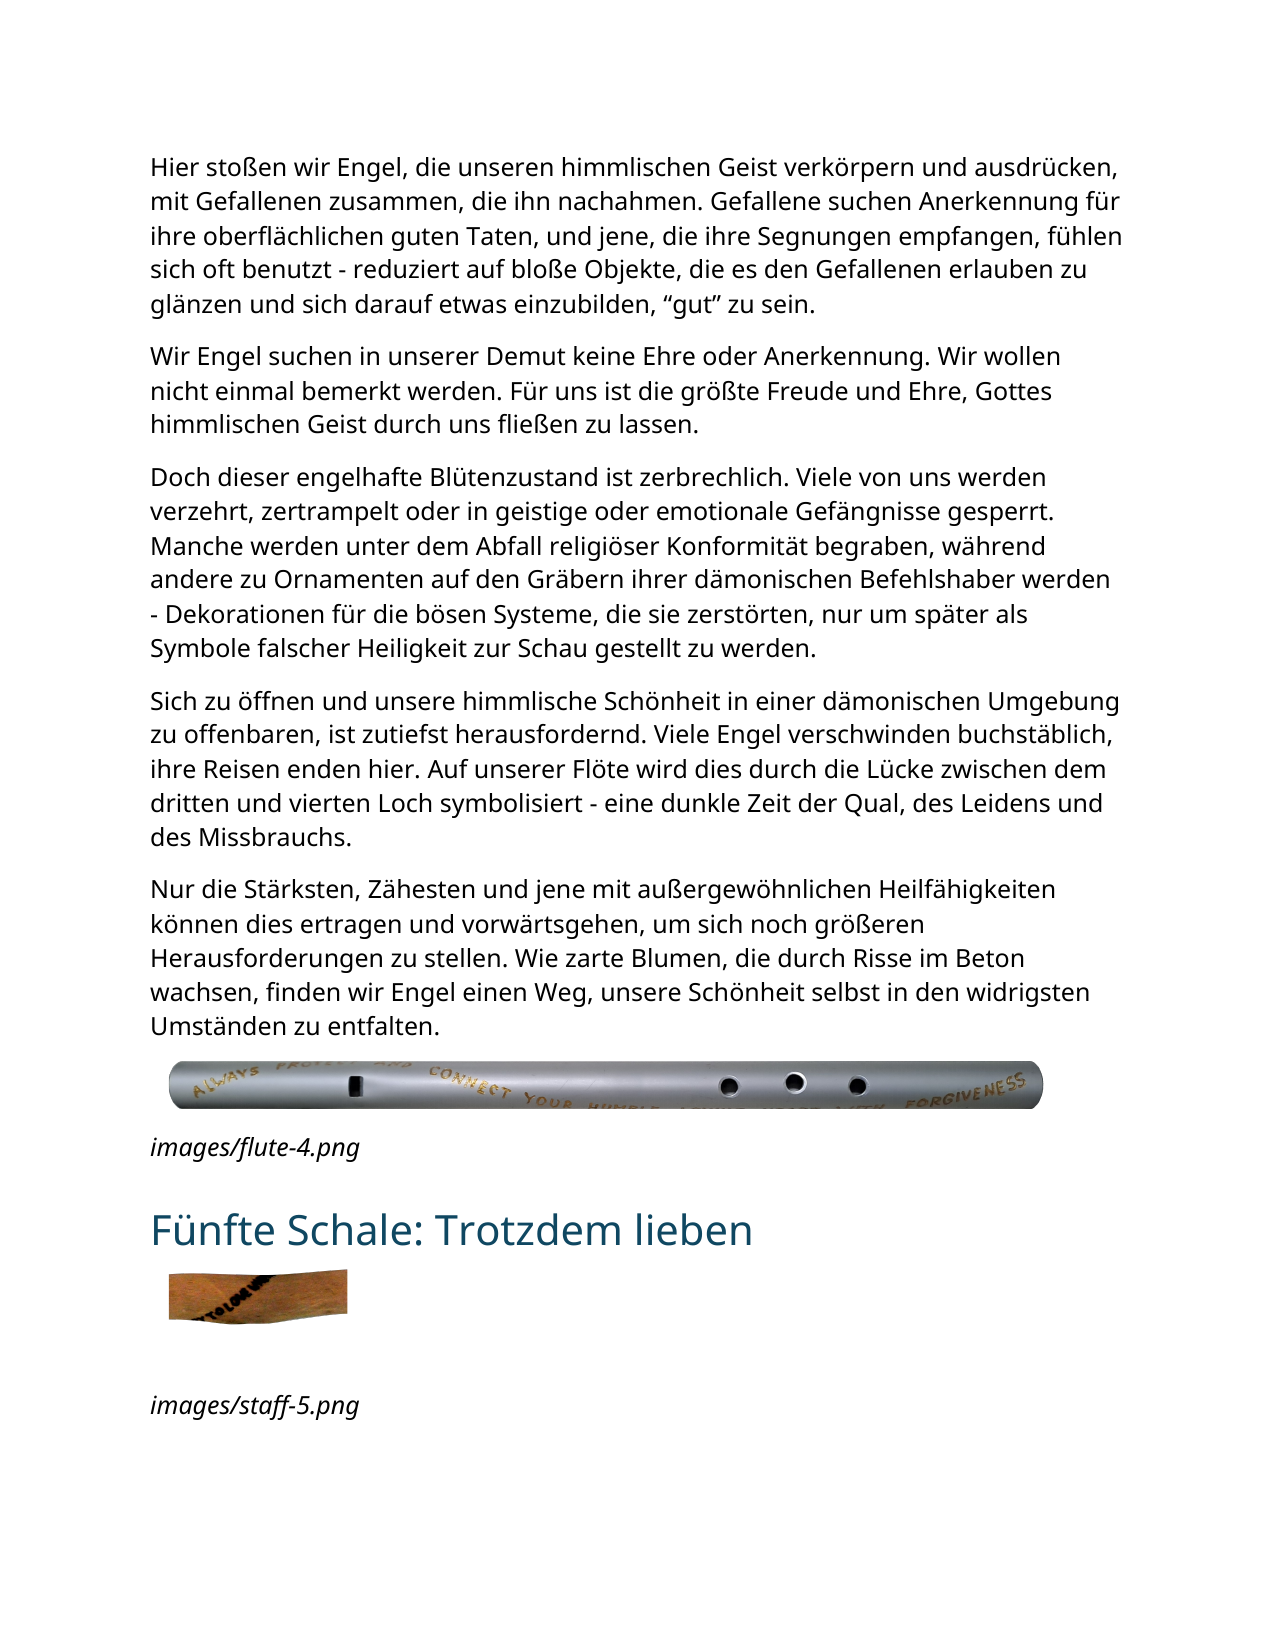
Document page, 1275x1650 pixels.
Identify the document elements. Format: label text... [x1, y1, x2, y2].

text Wir Engel suchen in unserer Demut keine Ehre oder Anerkennung. Wir wollen nicht einmal bemerkt werden. Für uns ist die größte Freude und Ehre, Gottes himmlischen Geist durch uns fließen zu lassen. [150, 339, 1125, 441]
text Nur die Stärksten, Zähesten und jene mit außergewöhnlichen Heilfähigkeiten können dies ertragen und vorwärtsgehen, um sich noch größeren Herausforderungen zu stellen. Wie zarte Blumen, die durch Risse im Beton wachsen, finden wir Engel einen Weg, unsere Schönheit selbst in den widrigsten Umständen zu entfalten. [150, 872, 1125, 1042]
picture [168, 1061, 1044, 1109]
text Hier stoßen wir Engel, die unseren himmlischen Geist verkörpern und ausdrücken, mit Gefallenen zusammen, die ihn nachahmen. Gefallene suchen Anerkennung für ihre oberflächlichen guten Taten, und jene, die ihre Segnungen empfangen, fühlen sich oft benutzt - reduziert auf bloße Objekte, die es den Gefallenen erlauben zu glänzen und sich darauf etwas einzubilden, “gut” zu sein. [150, 150, 1125, 320]
text images/flute-4.png [150, 1129, 1125, 1163]
text Doch dieser engelhafte Blütenzustand ist zerbrechlich. Viele von uns werden verzehrt, zertrampelt oder in geistige oder emotionale Gefängnisse gesperrt. Manche werden unter dem Abfall religiöser Konformität begraben, während andere zu Ornamenten auf den Gräbern ihrer dämonischen Befehlshaber werden - Dekorationen für die bösen Systeme, die sie zerstörten, nur um später als Symbole falscher Heiligkeit zur Schau gestellt zu werden. [150, 460, 1125, 664]
text Sich zu öffnen und unsere himmlische Schönheit in einer dämonischen Umgebung zu offenbaren, ist zutiefst herausfordernd. Viele Engel verschwinden buchstäblich, ihre Reisen enden hier. Auf unserer Flöte wird dies durch die Lücke zwischen dem dritten und vierten Loch symbolisiert - eine dunkle Zeit der Qual, des Leidens und des Missbrauchs. [150, 683, 1125, 853]
picture [168, 1266, 348, 1367]
subtitle Fünfte Schale: Trotzdem lieben [150, 1201, 1125, 1258]
text images/staff-5.png [150, 1388, 1125, 1422]
